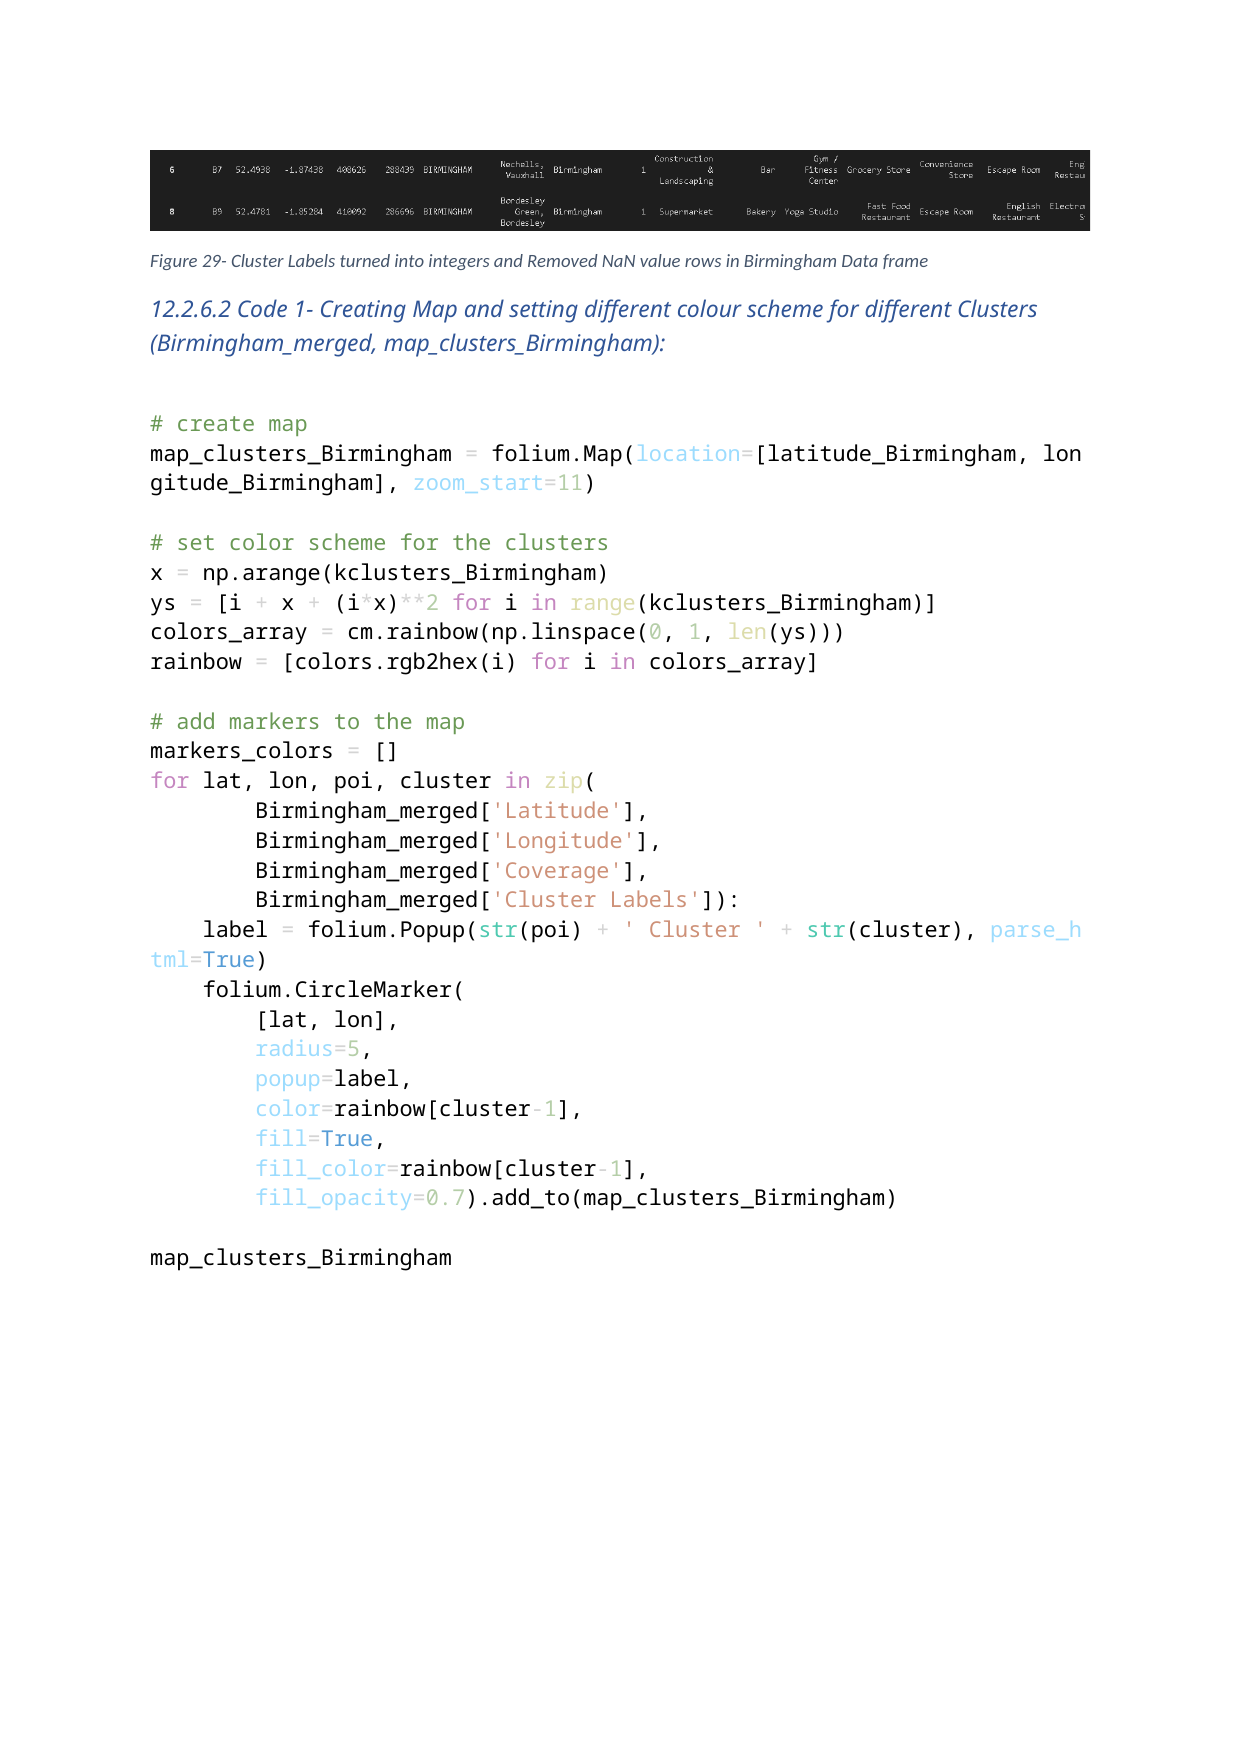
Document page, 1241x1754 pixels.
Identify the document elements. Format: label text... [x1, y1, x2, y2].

text # set color scheme for the clusters [150, 527, 1090, 557]
text # create map [150, 408, 1090, 438]
text fill_opacity=0.7).add_to(map_clusters_Birmingham) [150, 1182, 1090, 1212]
text color=rainbow[cluster-1], [150, 1093, 1090, 1123]
subtitle 12.2.6.2 Code 1- Creating Map and setting different colour scheme for different Clusters (Birmingham_merged, map_clusters_Birmingham): [150, 293, 1090, 358]
text x = np.arange(kclusters_Birmingham) [150, 557, 1090, 587]
text markers_colors = [] [150, 736, 1090, 765]
text Birmingham_merged['Cluster Labels']): [150, 884, 1090, 914]
text colors_array = cm.rainbow(np.linspace(0, 1, len(ys))) [150, 616, 1090, 646]
text for lat, lon, poi, cluster in zip( [150, 765, 1090, 795]
text Birmingham_merged['Longitude'], [150, 825, 1090, 855]
text map_clusters_Birmingham = folium.Map(location=[latitude_Birmingham, longitude_Birmingham], zoom_start=11) [150, 438, 1090, 497]
text radius=5, [150, 1033, 1090, 1063]
picture [150, 150, 1091, 231]
text rainbow = [colors.rgb2hex(i) for i in colors_array] [150, 646, 1090, 676]
text fill=True, [150, 1123, 1090, 1153]
text folium.CircleMarker( [150, 974, 1090, 1004]
text popup=label, [150, 1063, 1090, 1093]
text fill_color=rainbow[cluster-1], [150, 1153, 1090, 1182]
text Birmingham_merged['Coverage'], [150, 855, 1090, 884]
text map_clusters_Birmingham [150, 1242, 1090, 1272]
text ys = [i + x + (i*x)**2 for i in range(kclusters_Birmingham)] [150, 587, 1090, 616]
text label = folium.Popup(str(poi) + ' Cluster ' + str(cluster), parse_html=True) [150, 914, 1090, 974]
text [lat, lon], [150, 1004, 1090, 1033]
text Figure 29- Cluster Labels turned into integers and Removed NaN value rows in Birmingham Data frame [150, 250, 1090, 273]
text # add markers to the map [150, 706, 1090, 736]
text Birmingham_merged['Latitude'], [150, 795, 1090, 825]
